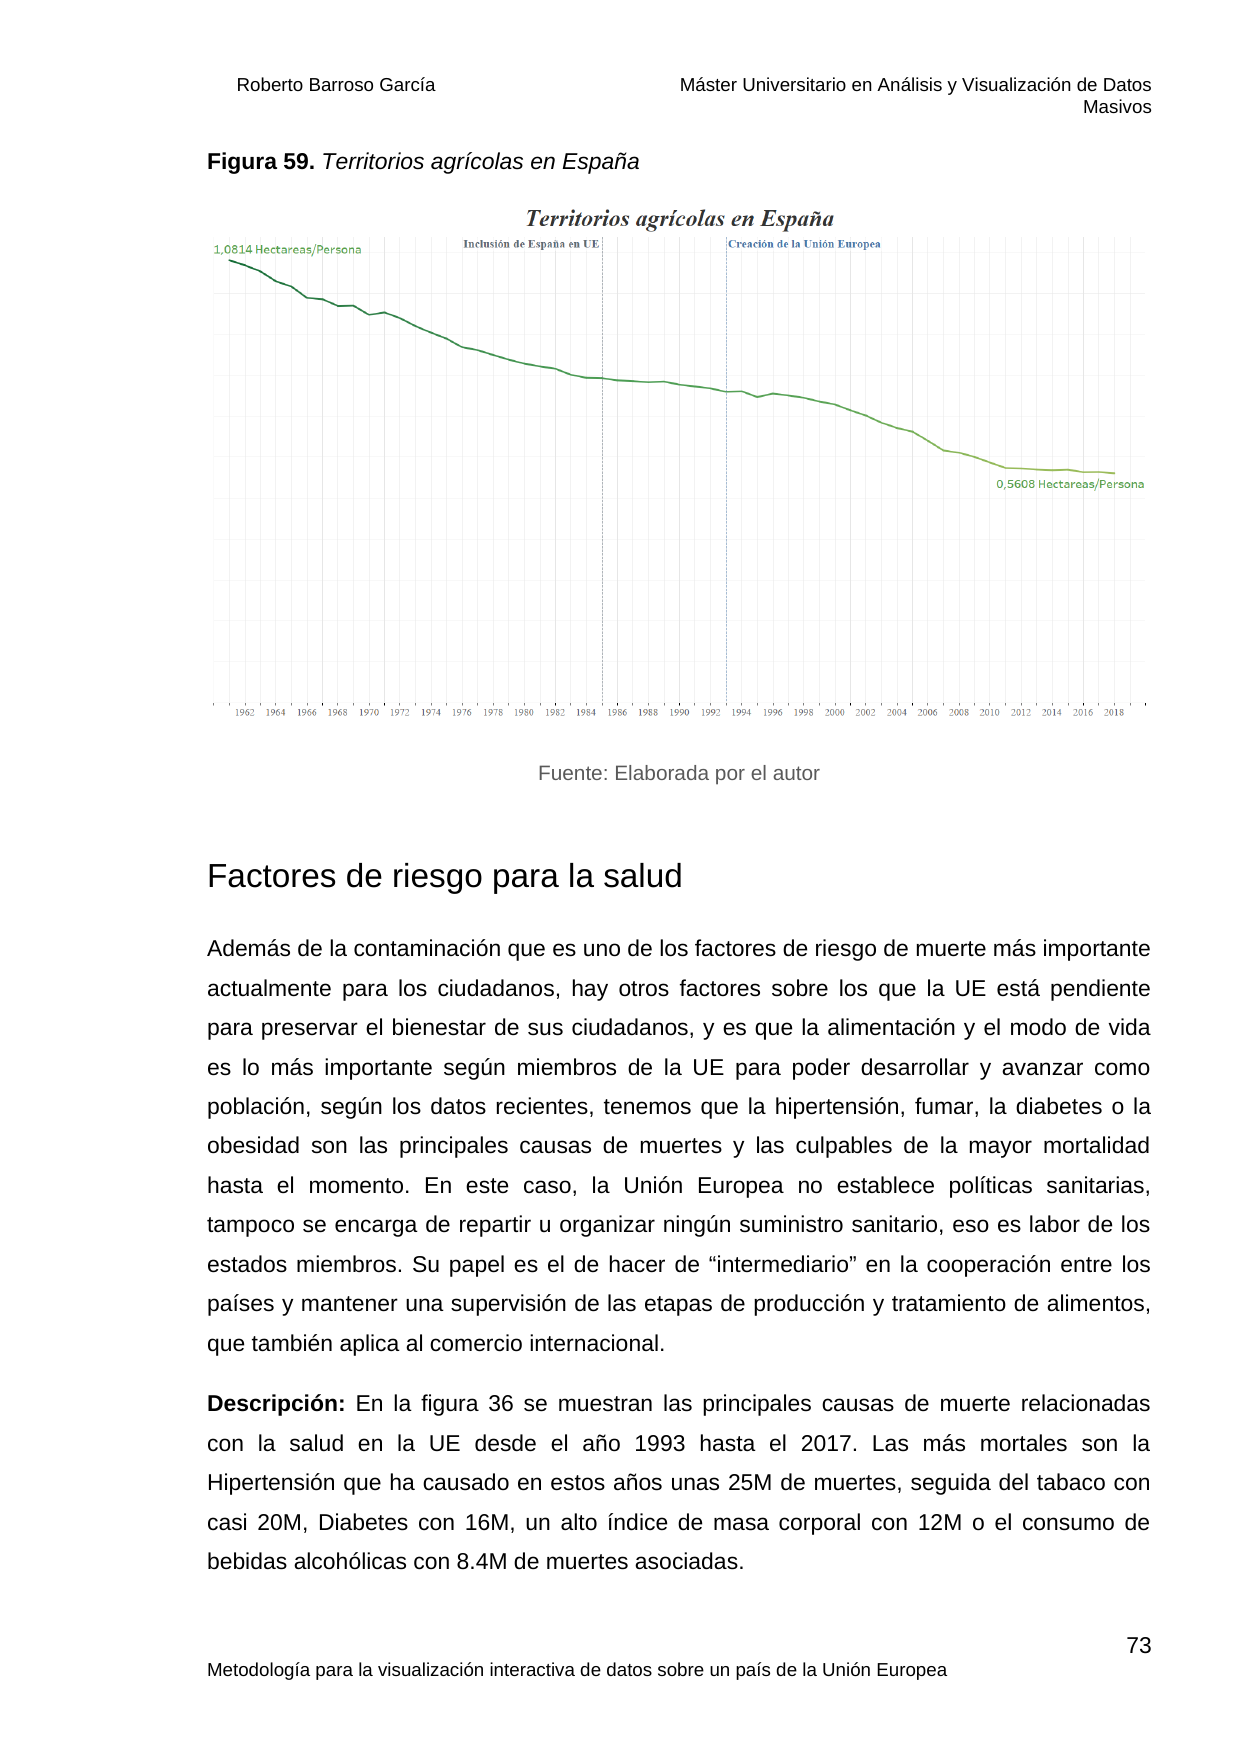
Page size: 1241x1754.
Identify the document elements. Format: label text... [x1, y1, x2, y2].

text Fuente: Elaborada por el autor [207, 760, 1152, 784]
text Figura 59. Territorios agrícolas en España [207, 148, 1152, 174]
text Descripción: En la figura 36 se muestran las principales causas de muerte relacionadas con la salud en la UE desde el año 1993 hasta el 2017. Las más mortales son la Hipertensión que ha causado en estos años unas 25M de muertes, seguida del tabaco con casi 20M, Diabetes con 16M, un alto índice de masa corporal con 12M o el consumo de bebidas alcohólicas con 8.4M de muertes asociadas. [207, 1390, 1152, 1574]
text Además de la contaminación que es uno de los factores de riesgo de muerte más importante actualmente para los ciudadanos, hay otros factores sobre los que la UE está pendiente para preservar el bienestar de sus ciudadanos, y es que la alimentación y el modo de vida es lo más importante según miembros de la UE para poder desarrollar y avanzar como población, según los datos recientes, tenemos que la hipertensión, fumar, la diabetes o la obesidad son las principales causas de muertes y las culpables de la mayor mortalidad hasta el momento. En este caso, la Unión Europea no establece políticas sanitarias, tampoco se encarga de repartir u organizar ningún suministro sanitario, eso es labor de los estados miembros. Su papel es el de hacer de “intermediario” en la cooperación entre los países y mantener una supervisión de las etapas de producción y tratamiento de alimentos, que también aplica al comercio internacional. [207, 935, 1152, 1356]
text Factores de riesgo para la salud [207, 857, 1152, 895]
picture [206, 195, 1152, 727]
